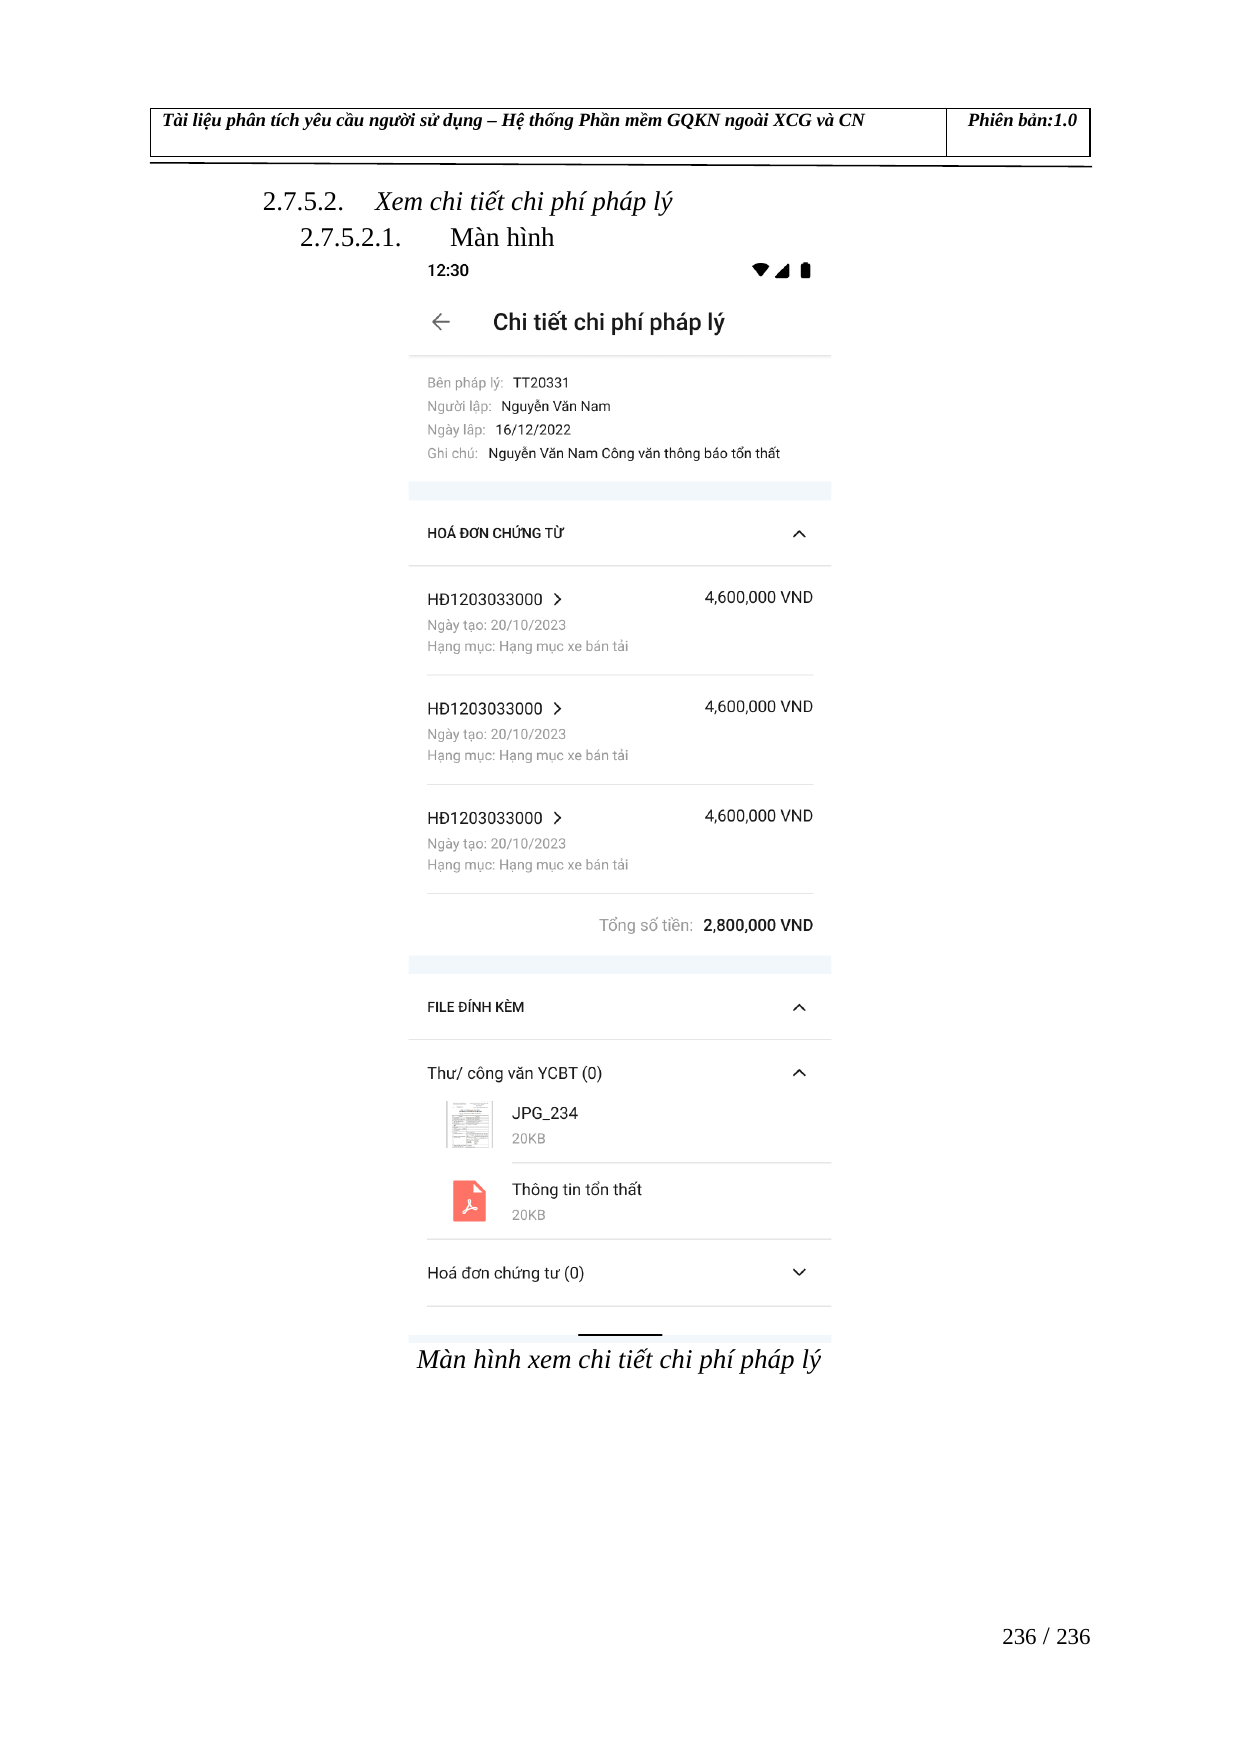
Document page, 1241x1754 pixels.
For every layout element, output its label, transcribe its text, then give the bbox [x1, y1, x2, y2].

text Màn hình xem chi tiết chi phí pháp lý [150, 1343, 1090, 1374]
subtitle Màn hình [300, 221, 1090, 252]
subtitle Xem chi tiết chi phí pháp lý [263, 185, 1090, 217]
picture [408, 251, 832, 1343]
